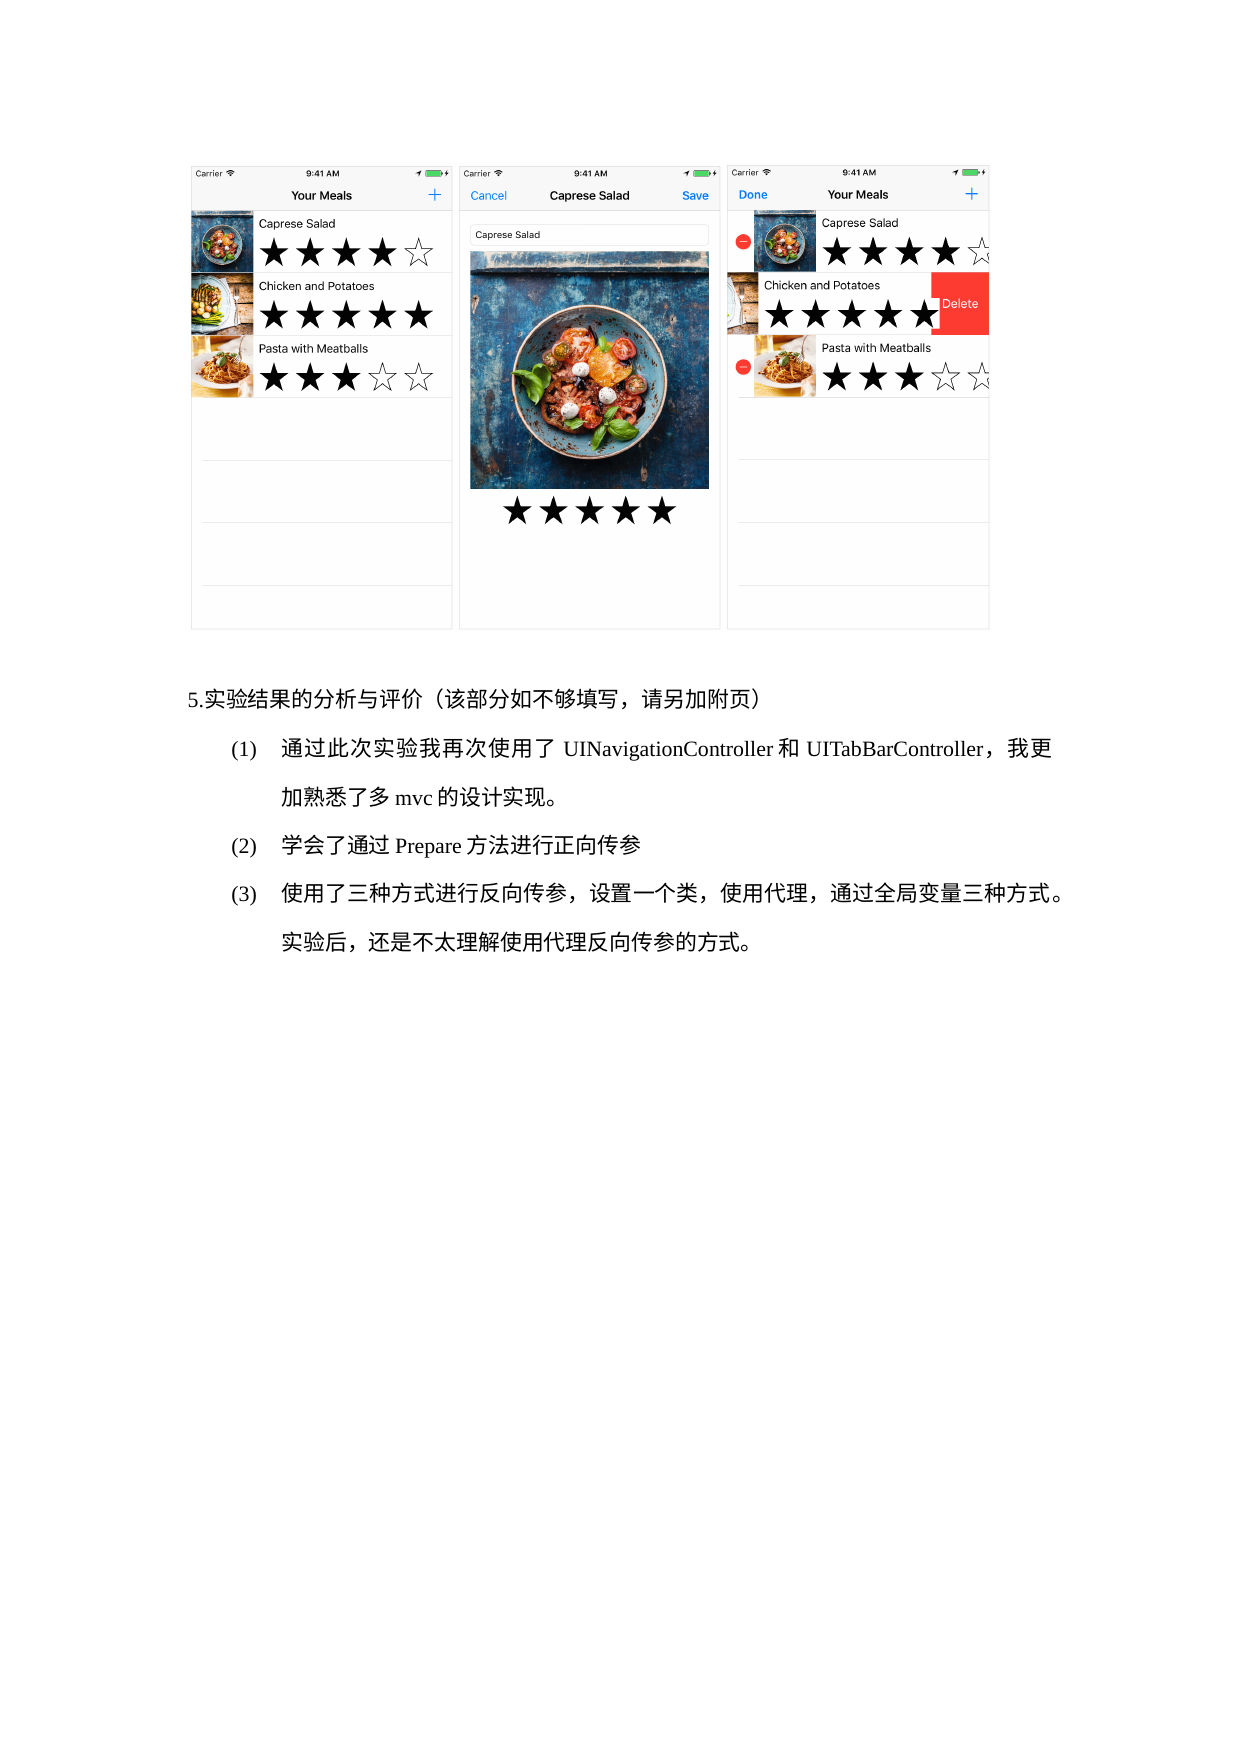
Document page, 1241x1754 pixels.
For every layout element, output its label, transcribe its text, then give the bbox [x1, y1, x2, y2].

text 5.实验结果的分析与评价（该部分如不够填写，请另加附页） [187, 682, 1053, 714]
list 学会了通过Prepare方法进行正向传参 [231, 827, 1053, 860]
list 使用了三种方式进行反向传参，设置一个类，使用代理，通过全局变量三种方式。实验后，还是不太理解使用代理反向传参的方式。 [231, 876, 1053, 957]
picture [187, 162, 993, 633]
list 通过此次实验我再次使用了UINavigationController和UITabBarController，我更加熟悉了多mvc的设计实现。 [231, 730, 1053, 812]
